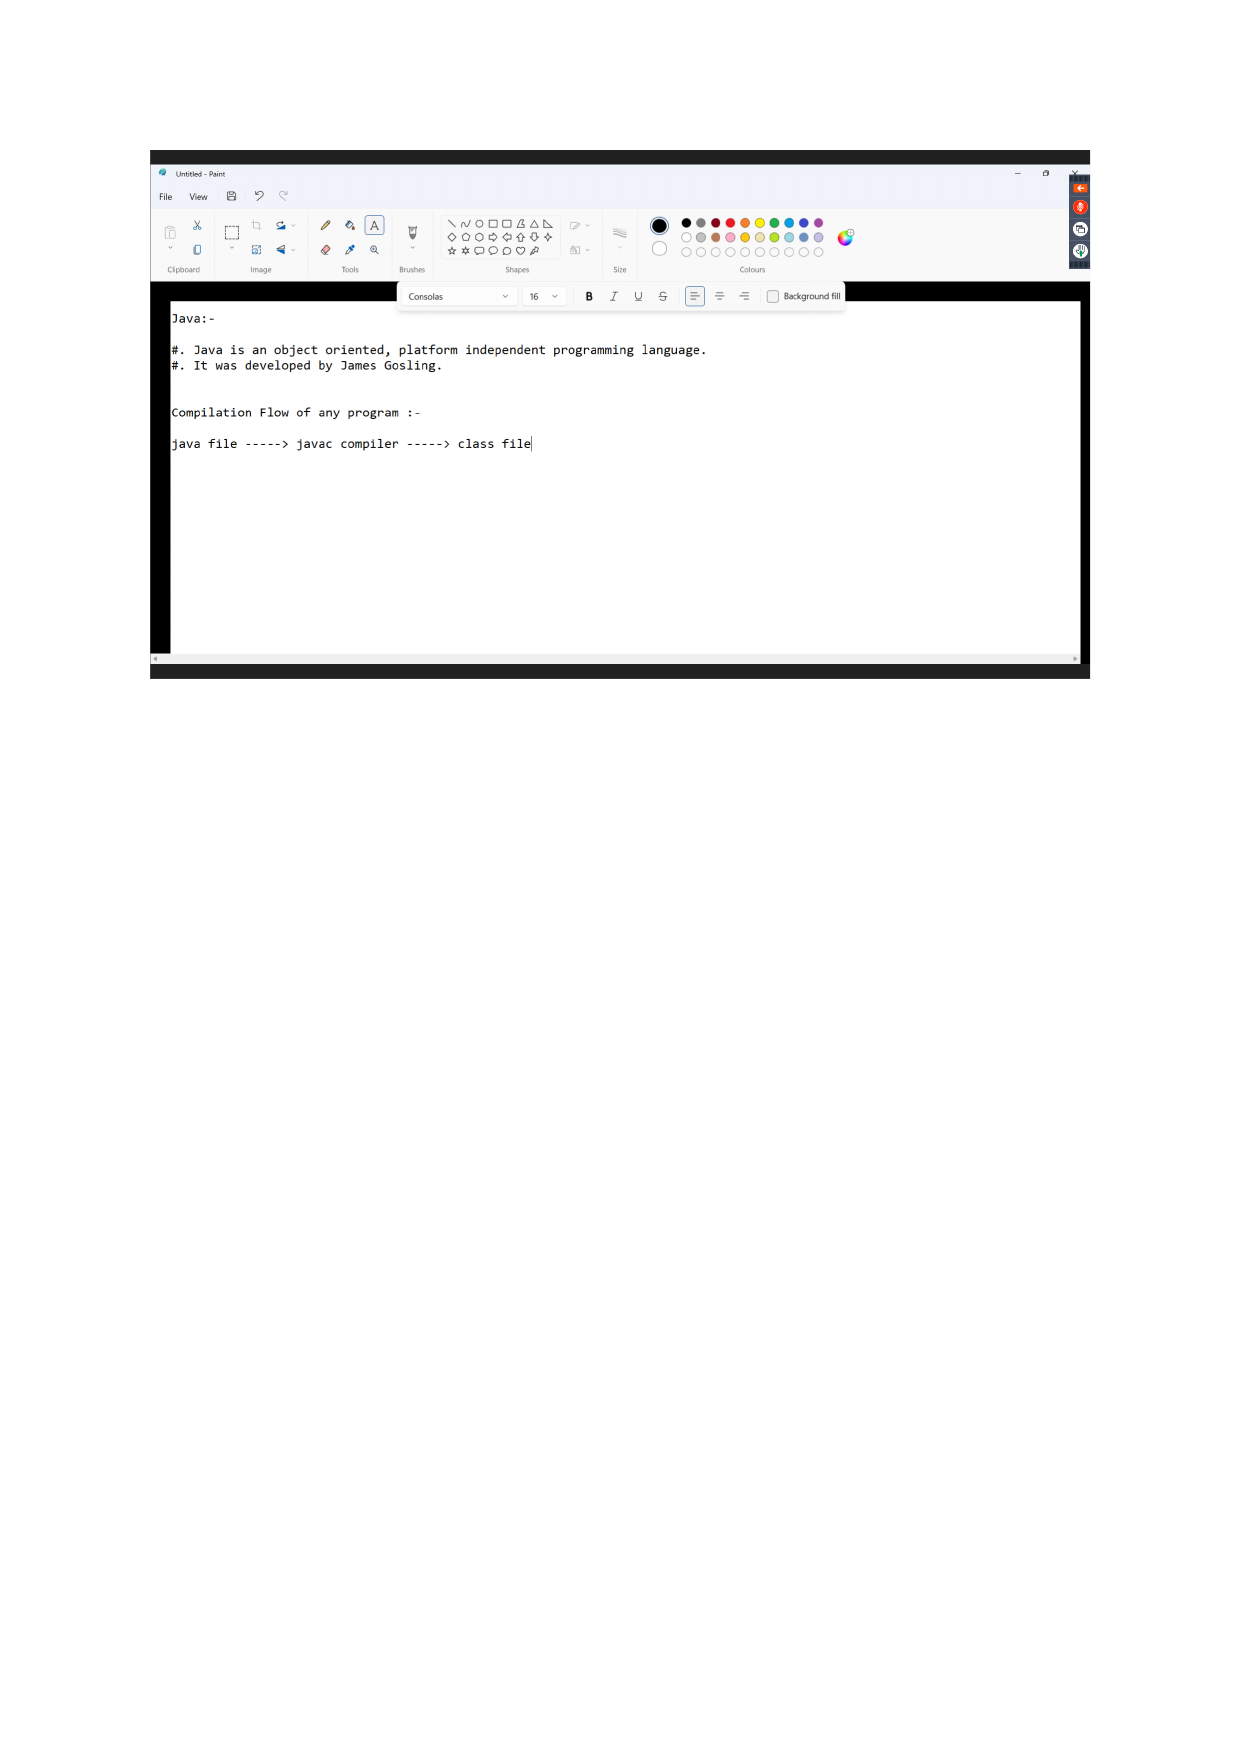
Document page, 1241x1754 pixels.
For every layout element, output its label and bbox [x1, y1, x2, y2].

picture [150, 150, 1091, 679]
